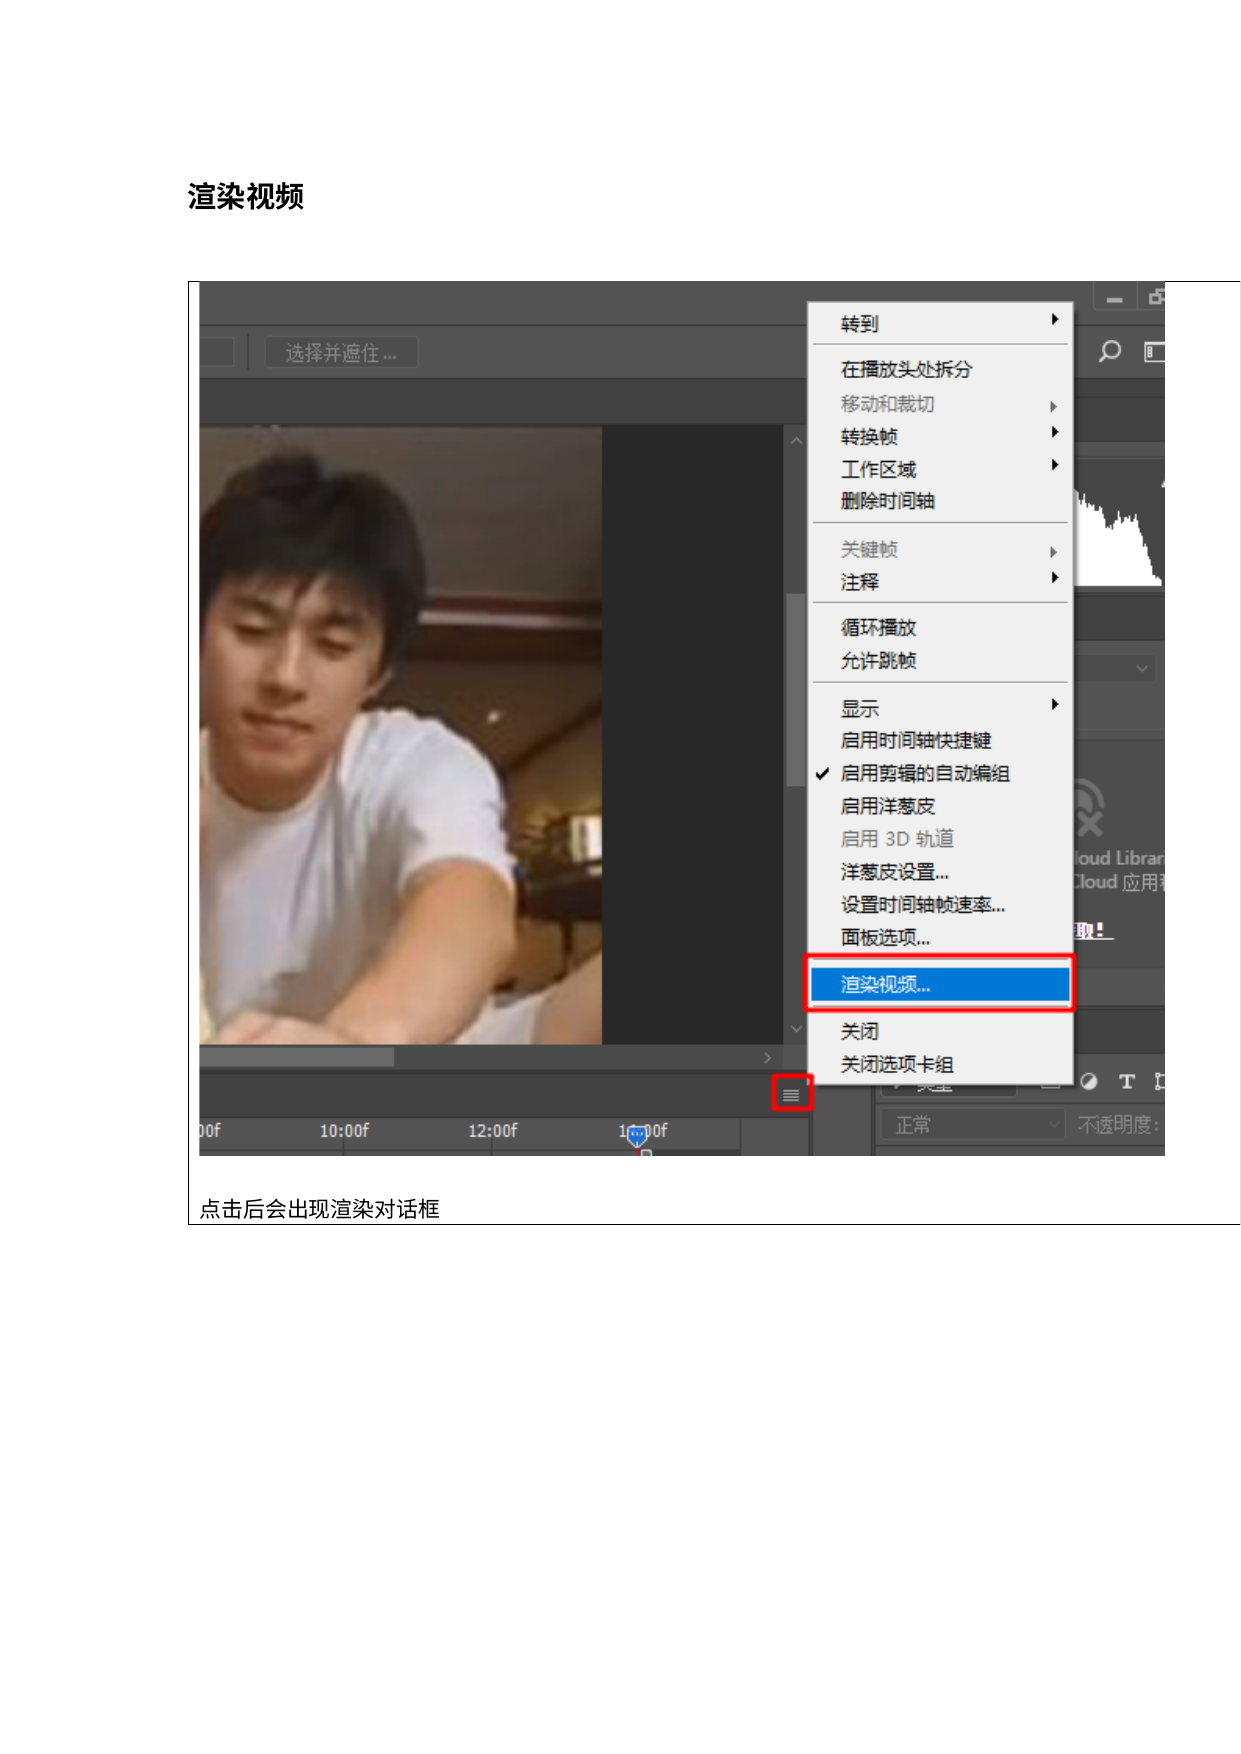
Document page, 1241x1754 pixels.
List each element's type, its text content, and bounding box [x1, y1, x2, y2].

subtitle 渲染视频 [187, 162, 1053, 227]
picture [199, 281, 1165, 1156]
table_header 点击后会出现渲染对话框 填好参数后点击渲染，电脑就开始导出视频 进度条完成后，可以在输出目录里面看到视频文件 点击视频文件，发现可以播放了 [189, 282, 1240, 1224]
